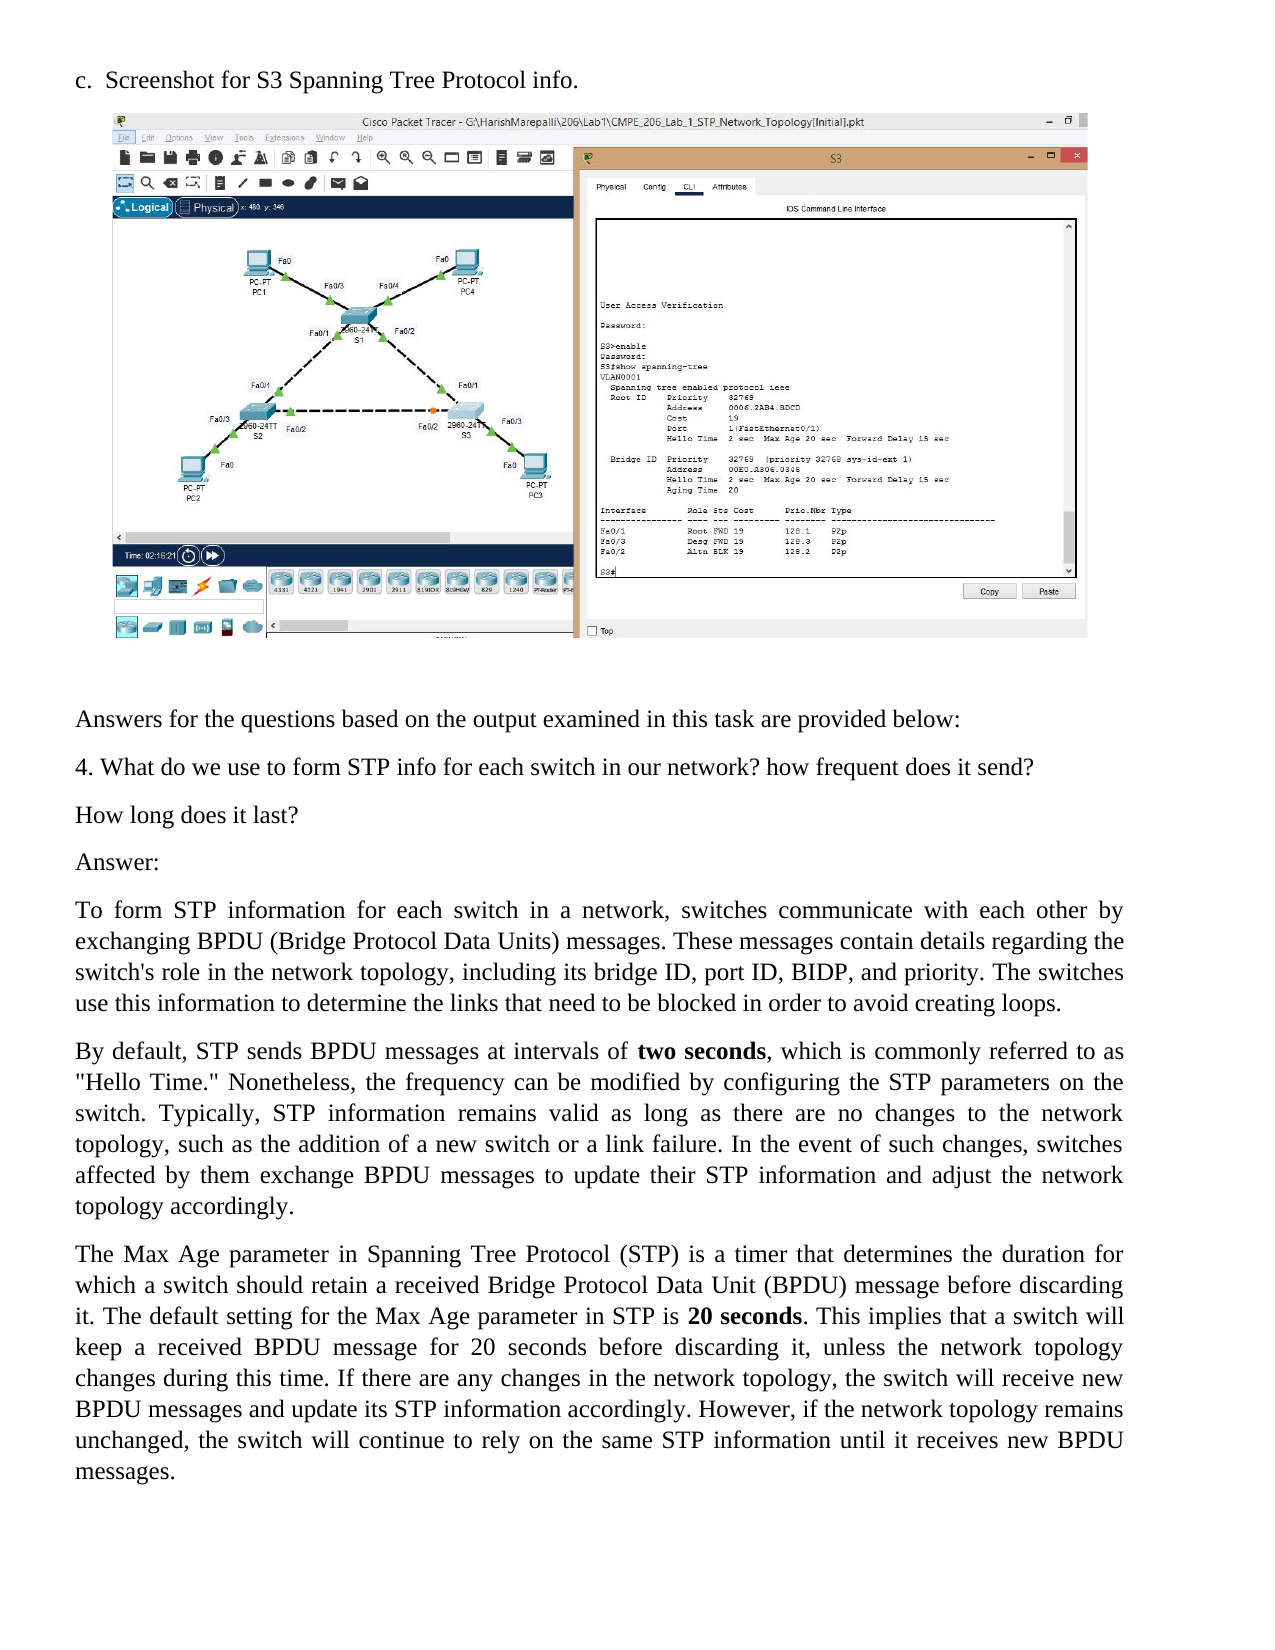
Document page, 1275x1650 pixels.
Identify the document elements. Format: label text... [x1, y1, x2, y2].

text 4. What do we use to form STP info for each switch in our network? how frequent does it send? [75, 752, 1125, 781]
text How long does it last? [75, 800, 1125, 828]
text c. Screenshot for S3 Spanning Tree Protocol info. [75, 66, 1125, 94]
text The Max Age parameter in Spanning Tree Protocol (STP) is a timer that determines the duration for which a switch should retain a received Bridge Protocol Data Unit (BPDU) message before discarding it. The default setting for the Max Age parameter in STP is 20 seconds. This implies that a switch will keep a received BPDU message for 20 seconds before discarding it, unless the network topology changes during this time. If there are any changes in the network topology, the switch will receive new BPDU messages and update its STP information accordingly. However, if the network topology remains unchanged, the switch will continue to rely on the same STP information until it receives new BPDU messages. [75, 1239, 1125, 1485]
text To form STP information for each switch in a network, switches communicate with each other by exchanging BPDU (Bridge Protocol Data Units) messages. These messages contain details regarding the switch's role in the network topology, including its bridge ID, port ID, BIDP, and priority. The switches use this information to determine the links that need to be blocked in order to avoid creating loops. [75, 895, 1125, 1017]
text Answers for the questions based on the output examined in this task are provided below: [75, 704, 1125, 733]
text By default, STP sends BPDU messages at intervals of two seconds, which is commonly referred to as "Hello Time." Nonetheless, the frequency can be modified by configuring the STP parameters on the switch. Typically, STP information remains valid as long as there are no changes to the network topology, such as the addition of a new switch or a link failure. In the event of such changes, switches affected by them exchange BPDU messages to update their STP information and adjust the network topology accordingly. [75, 1036, 1125, 1220]
picture [112, 113, 1088, 638]
text Answer: [75, 847, 1125, 876]
